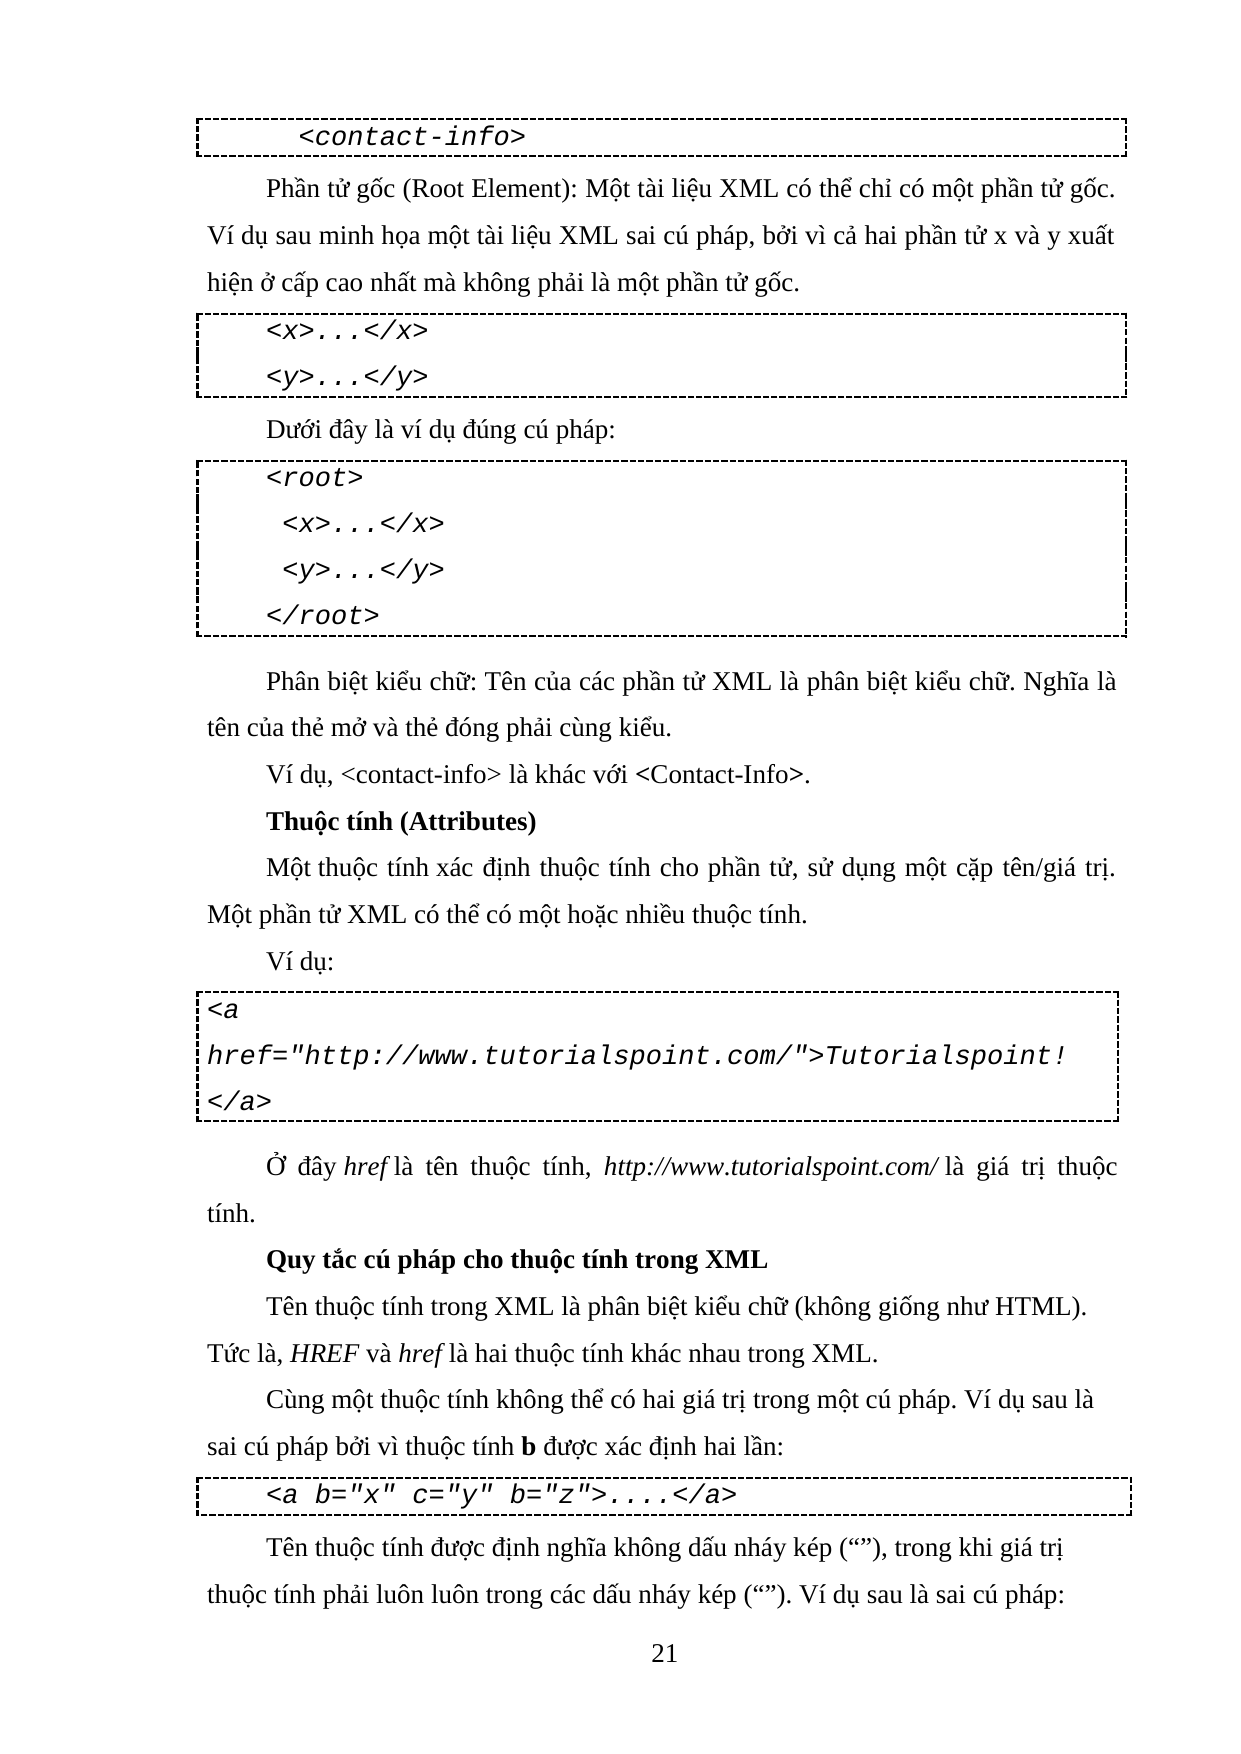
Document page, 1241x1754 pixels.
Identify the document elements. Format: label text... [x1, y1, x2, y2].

text Thuộc tính (Attributes) [207, 804, 1122, 836]
text <a href="http://www.tutorialspoint.com/">Tutorialspoint!</a> [196, 991, 1119, 1122]
text <y>...</y> [196, 358, 1127, 398]
text Phân biệt kiểu chữ: Tên của các phần tử XML là phân biệt kiểu chữ. Nghĩa là tên của thẻ mở và thẻ đóng phải cùng kiểu. [207, 664, 1117, 742]
text <x>...</x> [196, 312, 1127, 347]
text Một thuộc tính xác định thuộc tính cho phần tử, sử dụng một cặp tên/giá trị. Một phần tử XML có thể có một hoặc nhiều thuộc tính. [207, 851, 1117, 929]
text Cùng một thuộc tính không thể có hai giá trị trong một cú pháp. Ví dụ sau là sai cú pháp bởi vì thuộc tính b được xác định hai lần: [207, 1383, 1122, 1461]
text </root> [196, 598, 1127, 637]
text <root> [196, 459, 1127, 494]
text Quy tắc cú pháp cho thuộc tính trong XML [207, 1243, 1122, 1275]
text <y>...</y> [196, 552, 1127, 587]
text Dưới đây là ví dụ đúng cú pháp: [207, 413, 1117, 444]
text Ví dụ: [207, 944, 1117, 976]
text Tên thuộc tính trong XML là phân biệt kiểu chữ (không giống như HTML). Tức là, HREF và href là hai thuộc tính khác nhau trong XML. [207, 1290, 1122, 1368]
text Ở đây href là tên thuộc tính, http://www.tutorialspoint.com/ là giá trị thuộc tính. [207, 1150, 1117, 1228]
text Tên thuộc tính được định nghĩa không dấu nháy kép (“”), trong khi giá trị thuộc tính phải luôn luôn trong các dấu nháy kép (“”). Ví dụ sau là sai cú pháp: [207, 1531, 1122, 1609]
text <x>...</x> [196, 506, 1127, 541]
text <a b="x" c="y" b="z">....</a> [196, 1477, 1132, 1516]
text Ví dụ, <contact-info> là khác với <Contact-Info>. [207, 758, 1117, 789]
text <contact-info> [196, 118, 1127, 157]
text Phần tử gốc (Root Element): Một tài liệu XML có thể chỉ có một phần tử gốc. Ví dụ sau minh họa một tài liệu XML sai cú pháp, bởi vì cả hai phần tử x và y xuất hiện ở cấp cao nhất mà không phải là một phần tử gốc. [207, 172, 1117, 297]
